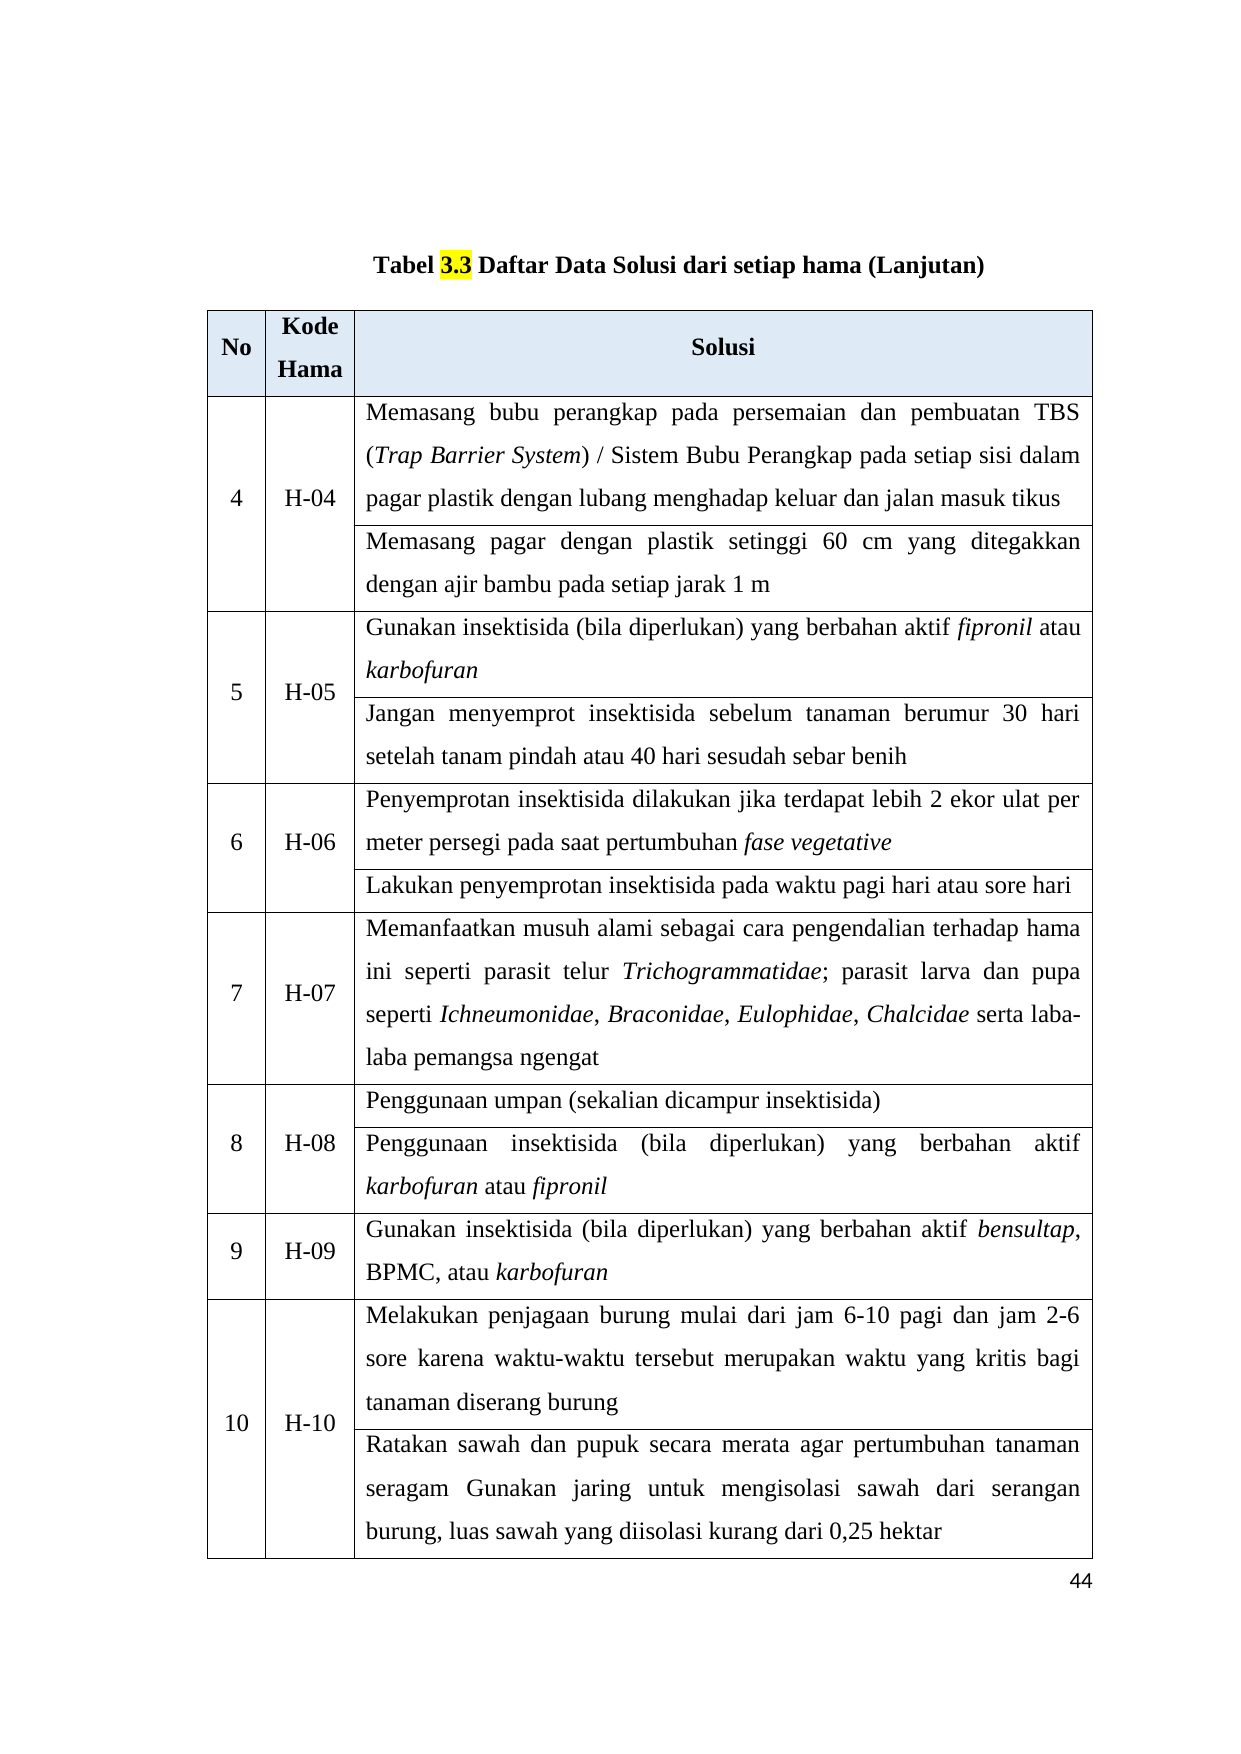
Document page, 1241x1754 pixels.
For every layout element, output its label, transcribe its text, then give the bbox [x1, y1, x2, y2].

table_cell H-05 [266, 612, 354, 783]
table_cell 8 [208, 1085, 265, 1213]
table_cell Memasang bubu perangkap pada persemaian dan pembuatan TBS (Trap Barrier System) / Sistem Bubu Perangkap pada setiap sisi dalam pagar plastik dengan lubang menghadap keluar dan jalan masuk tikus [355, 397, 1092, 525]
table_cell H-06 [266, 784, 354, 912]
table_cell 9 [208, 1214, 265, 1299]
table_cell Penggunaan insektisida (bila diperlukan) yang berbahan aktif karbofuran atau fipronil [355, 1128, 1092, 1213]
table_cell H-04 [266, 397, 354, 611]
table_cell Jangan menyemprot insektisida sebelum tanaman berumur 30 hari setelah tanam pindah atau 40 hari sesudah sebar benih [355, 698, 1092, 783]
table_cell Penyemprotan insektisida dilakukan jika terdapat lebih 2 ekor ulat per meter persegi pada saat pertumbuhan fase vegetative [355, 784, 1092, 869]
table_cell 4 [208, 397, 265, 611]
table_header No [208, 311, 265, 396]
text Tabel 3.3 Daftar Data Solusi dari setiap hama (Lanjutan) [472, 250, 1092, 279]
table_cell Memanfaatkan musuh alami sebagai cara pengendalian terhadap hama ini seperti parasit telur Trichogrammatidae; parasit larva dan pupa seperti Ichneumonidae, Braconidae, Eulophidae, Chalcidae serta laba-laba pemangsa ngengat [355, 913, 1092, 1084]
table_cell Melakukan penjagaan burung mulai dari jam 6-10 pagi dan jam 2-6 sore karena waktu-waktu tersebut merupakan waktu yang kritis bagi tanaman diserang burung [355, 1300, 1092, 1428]
table_cell Penggunaan umpan (sekalian dicampur insektisida) [355, 1085, 1092, 1127]
table_cell 10 [208, 1300, 265, 1558]
table_cell Memasang pagar dengan plastik setinggi 60 cm yang ditegakkan dengan ajir bambu pada setiap jarak 1 m [355, 526, 1092, 611]
table_cell Lakukan penyemprotan insektisida pada waktu pagi hari atau sore hari [355, 870, 1092, 912]
table_cell Ratakan sawah dan pupuk secara merata agar pertumbuhan tanaman seragam Gunakan jaring untuk mengisolasi sawah dari serangan burung, luas sawah yang diisolasi kurang dari 0,25 hektar [355, 1430, 1092, 1558]
table_cell H-10 [266, 1300, 354, 1558]
table_cell Gunakan insektisida (bila diperlukan) yang berbahan aktif fipronil atau karbofuran [355, 612, 1092, 697]
table_cell 7 [208, 913, 265, 1084]
table_header Solusi [355, 311, 1092, 396]
table_cell 6 [208, 784, 265, 912]
table_cell H-07 [266, 913, 354, 1084]
table_cell H-08 [266, 1085, 354, 1213]
table_cell H-09 [266, 1214, 354, 1299]
table_cell Gunakan insektisida (bila diperlukan) yang berbahan aktif bensultap, BPMC, atau karbofuran [355, 1214, 1092, 1299]
table_cell 5 [208, 612, 265, 783]
table_header Kode Hama [266, 311, 354, 396]
text Tabel 3.3 Daftar Data Solusi dari setiap hama (Lanjutan) [207, 250, 440, 279]
